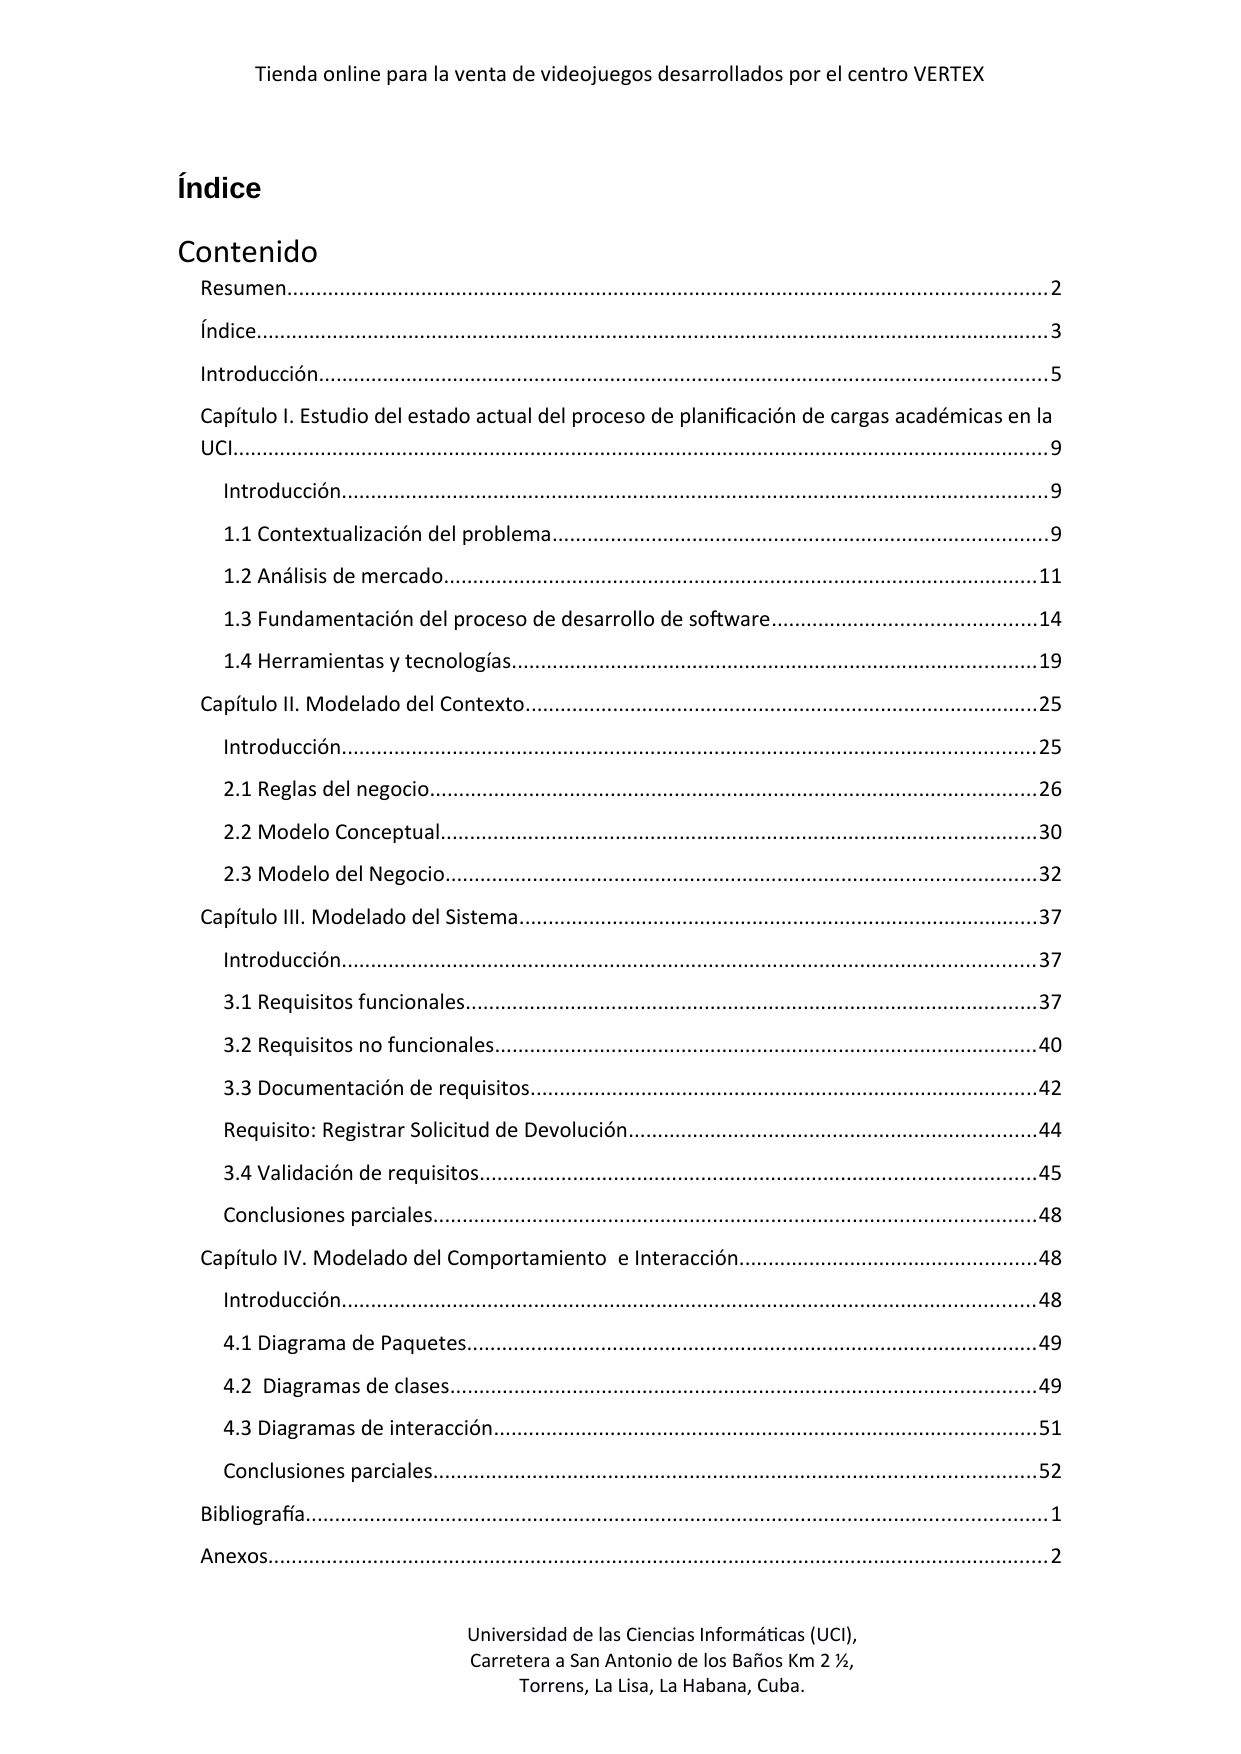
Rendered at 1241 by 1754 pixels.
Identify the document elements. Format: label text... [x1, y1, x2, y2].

subtitle Índice [177, 171, 1063, 204]
